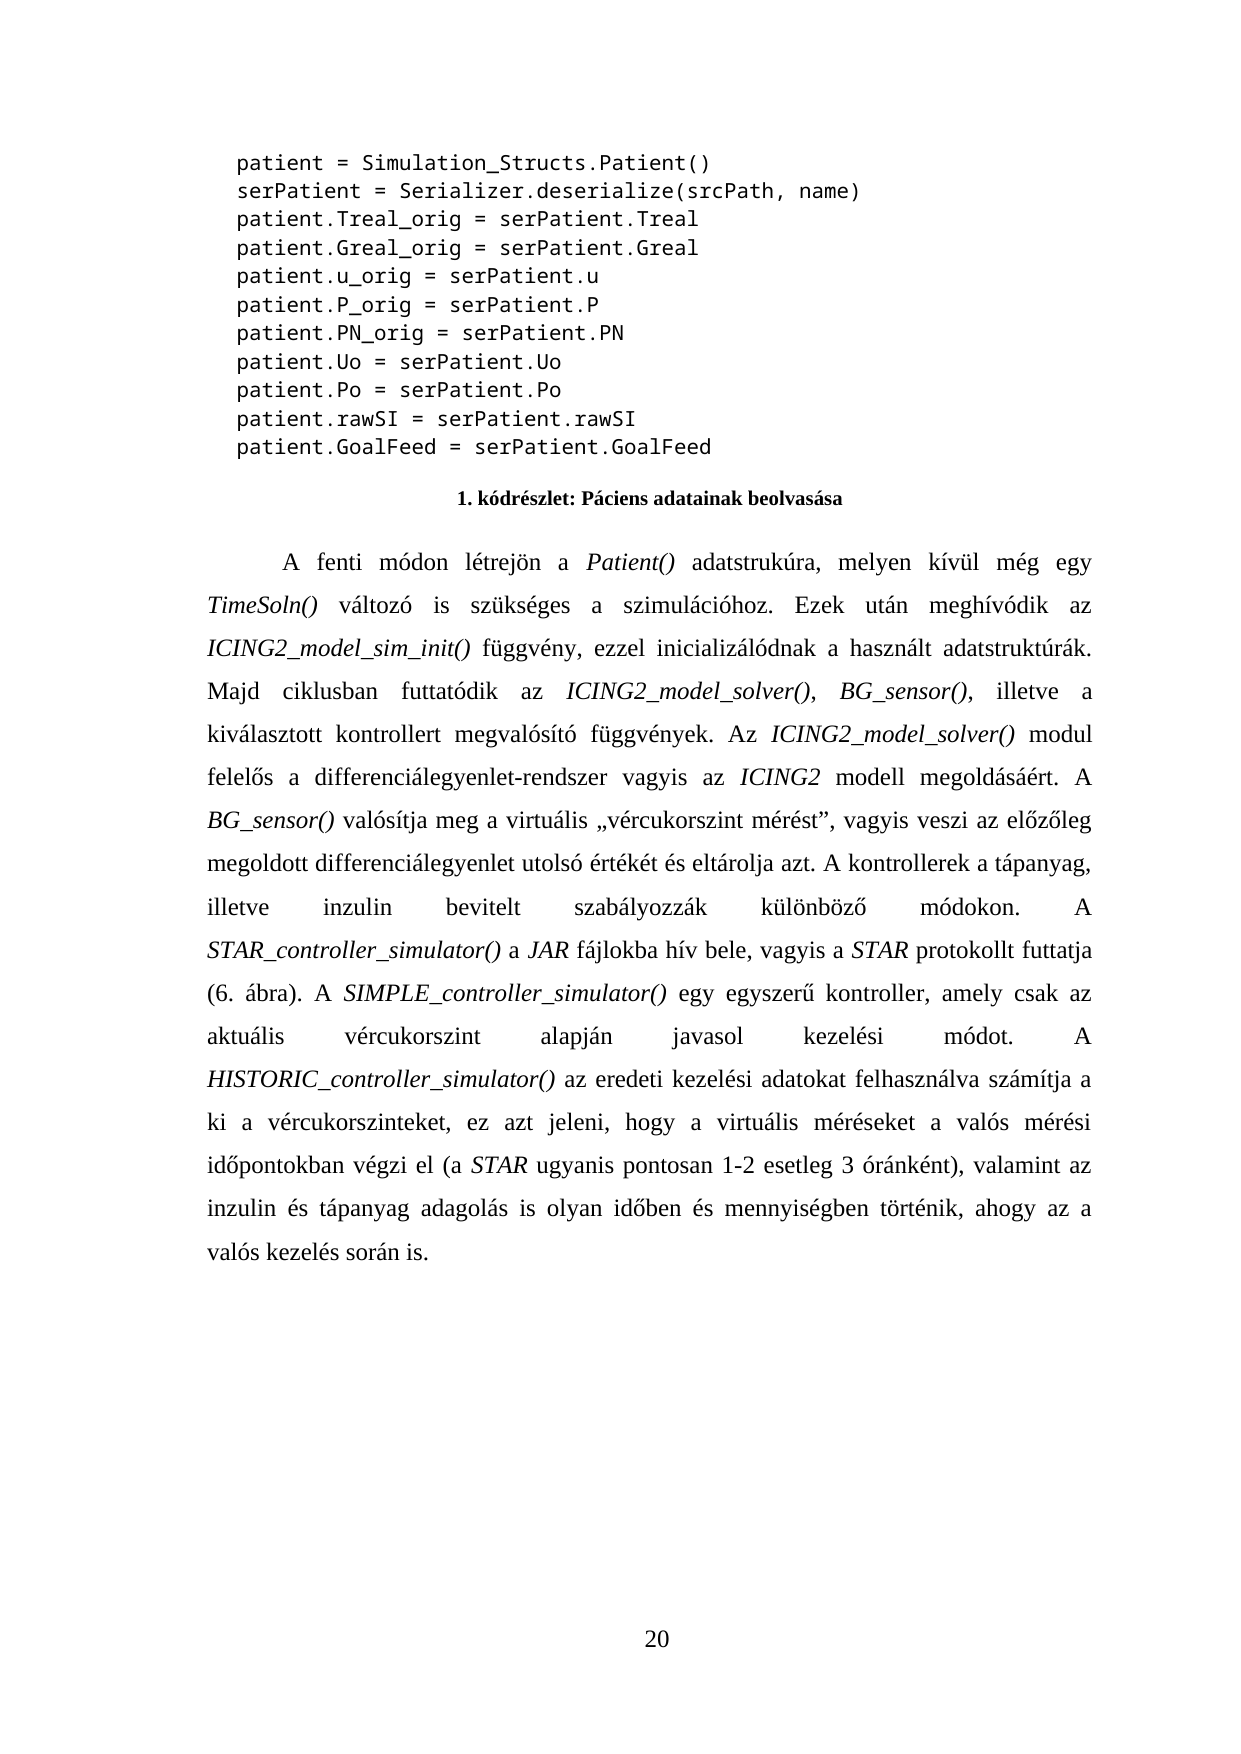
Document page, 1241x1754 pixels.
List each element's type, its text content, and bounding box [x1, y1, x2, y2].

text patient = Simulation_Structs.Patient() [236, 148, 1092, 176]
text patient.u_orig = serPatient.u [236, 261, 1092, 290]
text A fenti módon létrejön a Patient() adatstrukúra, melyen kívül még egy TimeSoln() változó is szükséges a szimulációhoz. Ezek után meghívódik az ICING2_model_sim_init() függvény, ezzel inicializálódnak a használt adatstruktúrák. Majd ciklusban futtatódik az ICING2_model_solver(), BG_sensor(), illetve a kiválasztott kontrollert megvalósító függvények. Az ICING2_model_solver() modul felelős a differenciálegyenlet-rendszer vagyis az ICING2 modell megoldásáért. A BG_sensor() valósítja meg a virtuális „vércukorszint mérést”, vagyis veszi az előzőleg megoldott differenciálegyenlet utolsó értékét és eltárolja azt. A kontrollerek a tápanyag, illetve inzulin bevitelt szabályozzák különböző módokon. A STAR_controller_simulator() a JAR fájlokba hív bele, vagyis a STAR protokollt futtatja (6. ábra). A SIMPLE_controller_simulator() egy egyszerű kontroller, amely csak az aktuális vércukorszint alapján javasol kezelési módot. A HISTORIC_controller_simulator() az eredeti kezelési adatokat felhasználva számítja a ki a vércukorszinteket, ez azt jeleni, hogy a virtuális méréseket a valós mérési időpontokban végzi el (a STAR ugyanis pontosan 1-2 esetleg 3 óránként), valamint az inzulin és tápanyag adagolás is olyan időben és mennyiségben történik, ahogy az a valós kezelés során is. [207, 547, 1092, 1265]
text patient.rawSI = serPatient.rawSI [236, 404, 1092, 432]
text patient.Uo = serPatient.Uo [236, 347, 1092, 375]
text 1. kódrészlet: Páciens adatainak beolvasása [207, 486, 1092, 509]
text patient.PN_orig = serPatient.PN [236, 318, 1092, 347]
text serPatient = Serializer.deserialize(srcPath, name) [236, 176, 1092, 204]
text patient.Greal_orig = serPatient.Greal [236, 233, 1092, 261]
text patient.Treal_orig = serPatient.Treal [236, 204, 1092, 233]
text patient.GoalFeed = serPatient.GoalFeed [236, 432, 1092, 461]
text patient.P_orig = serPatient.P [236, 290, 1092, 318]
text patient.Po = serPatient.Po [236, 375, 1092, 404]
